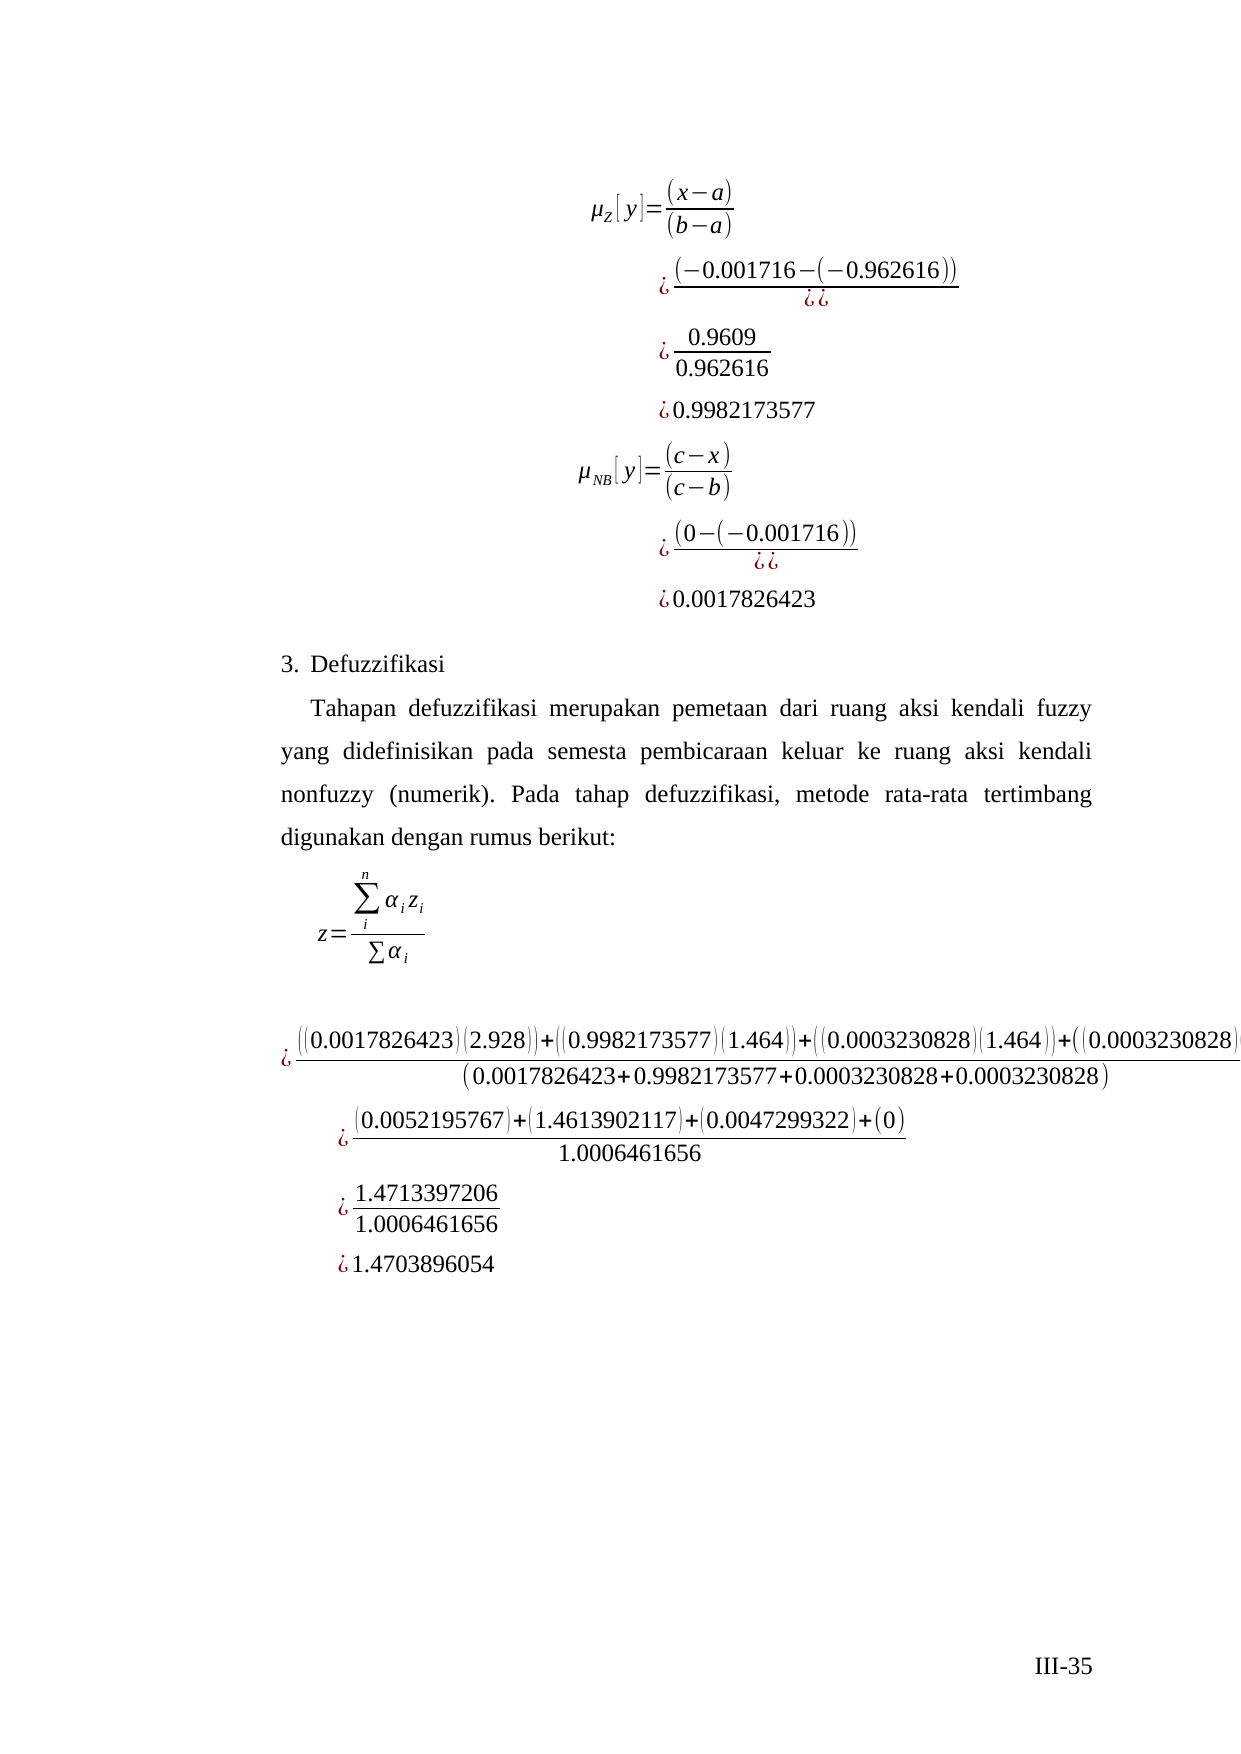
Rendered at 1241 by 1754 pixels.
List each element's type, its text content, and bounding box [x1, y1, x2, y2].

list Tahapan defuzzifikasi merupakan pemetaan dari ruang aksi kendali fuzzy yang didefinisikan pada semesta pembicaraan keluar ke ruang aksi kendali nonfuzzy (numerik). Pada tahap defuzzifikasi, metode rata-rata tertimbang digunakan dengan rumus berikut: [281, 693, 1092, 851]
subtitle Defuzzifikasi [281, 649, 1092, 678]
